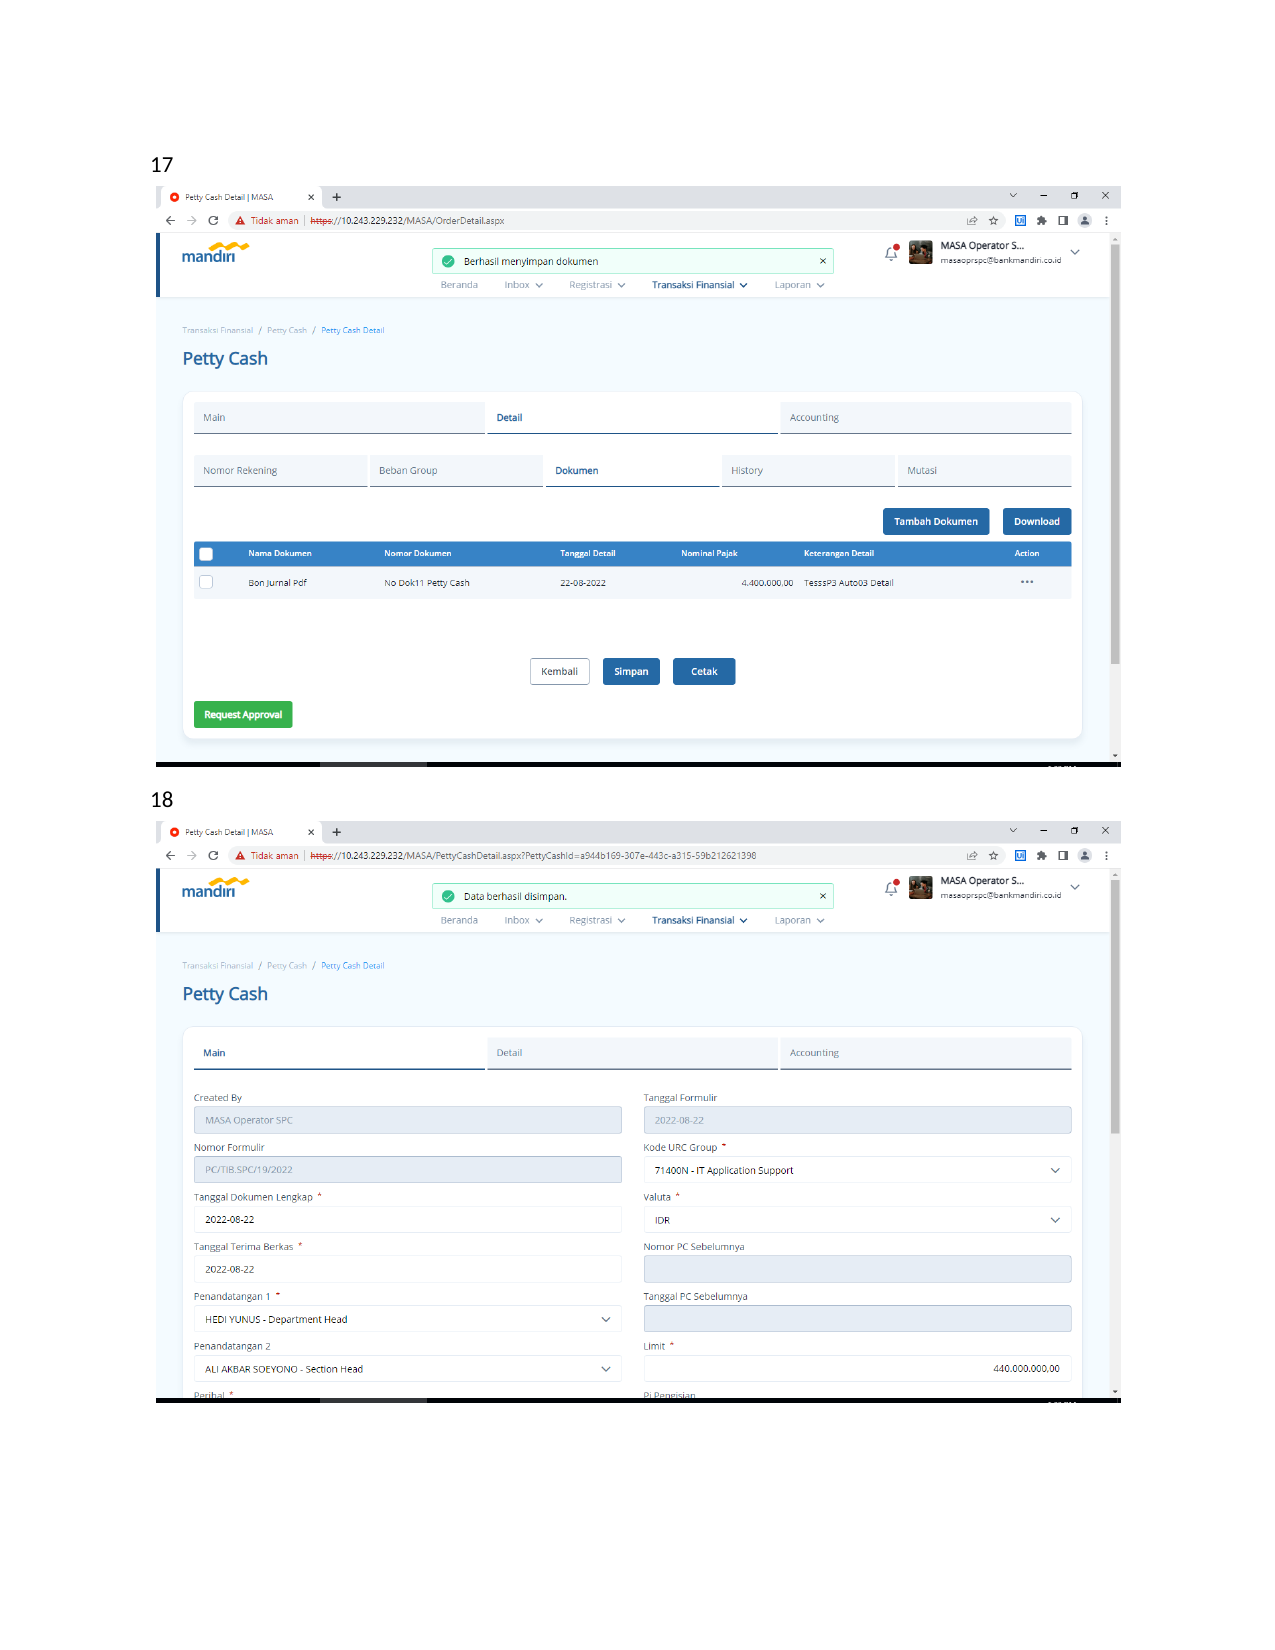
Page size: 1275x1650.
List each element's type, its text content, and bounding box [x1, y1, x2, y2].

picture [150, 815, 1125, 1403]
text 17 [150, 150, 1125, 180]
picture [150, 180, 1125, 767]
text 18 [150, 786, 1125, 815]
